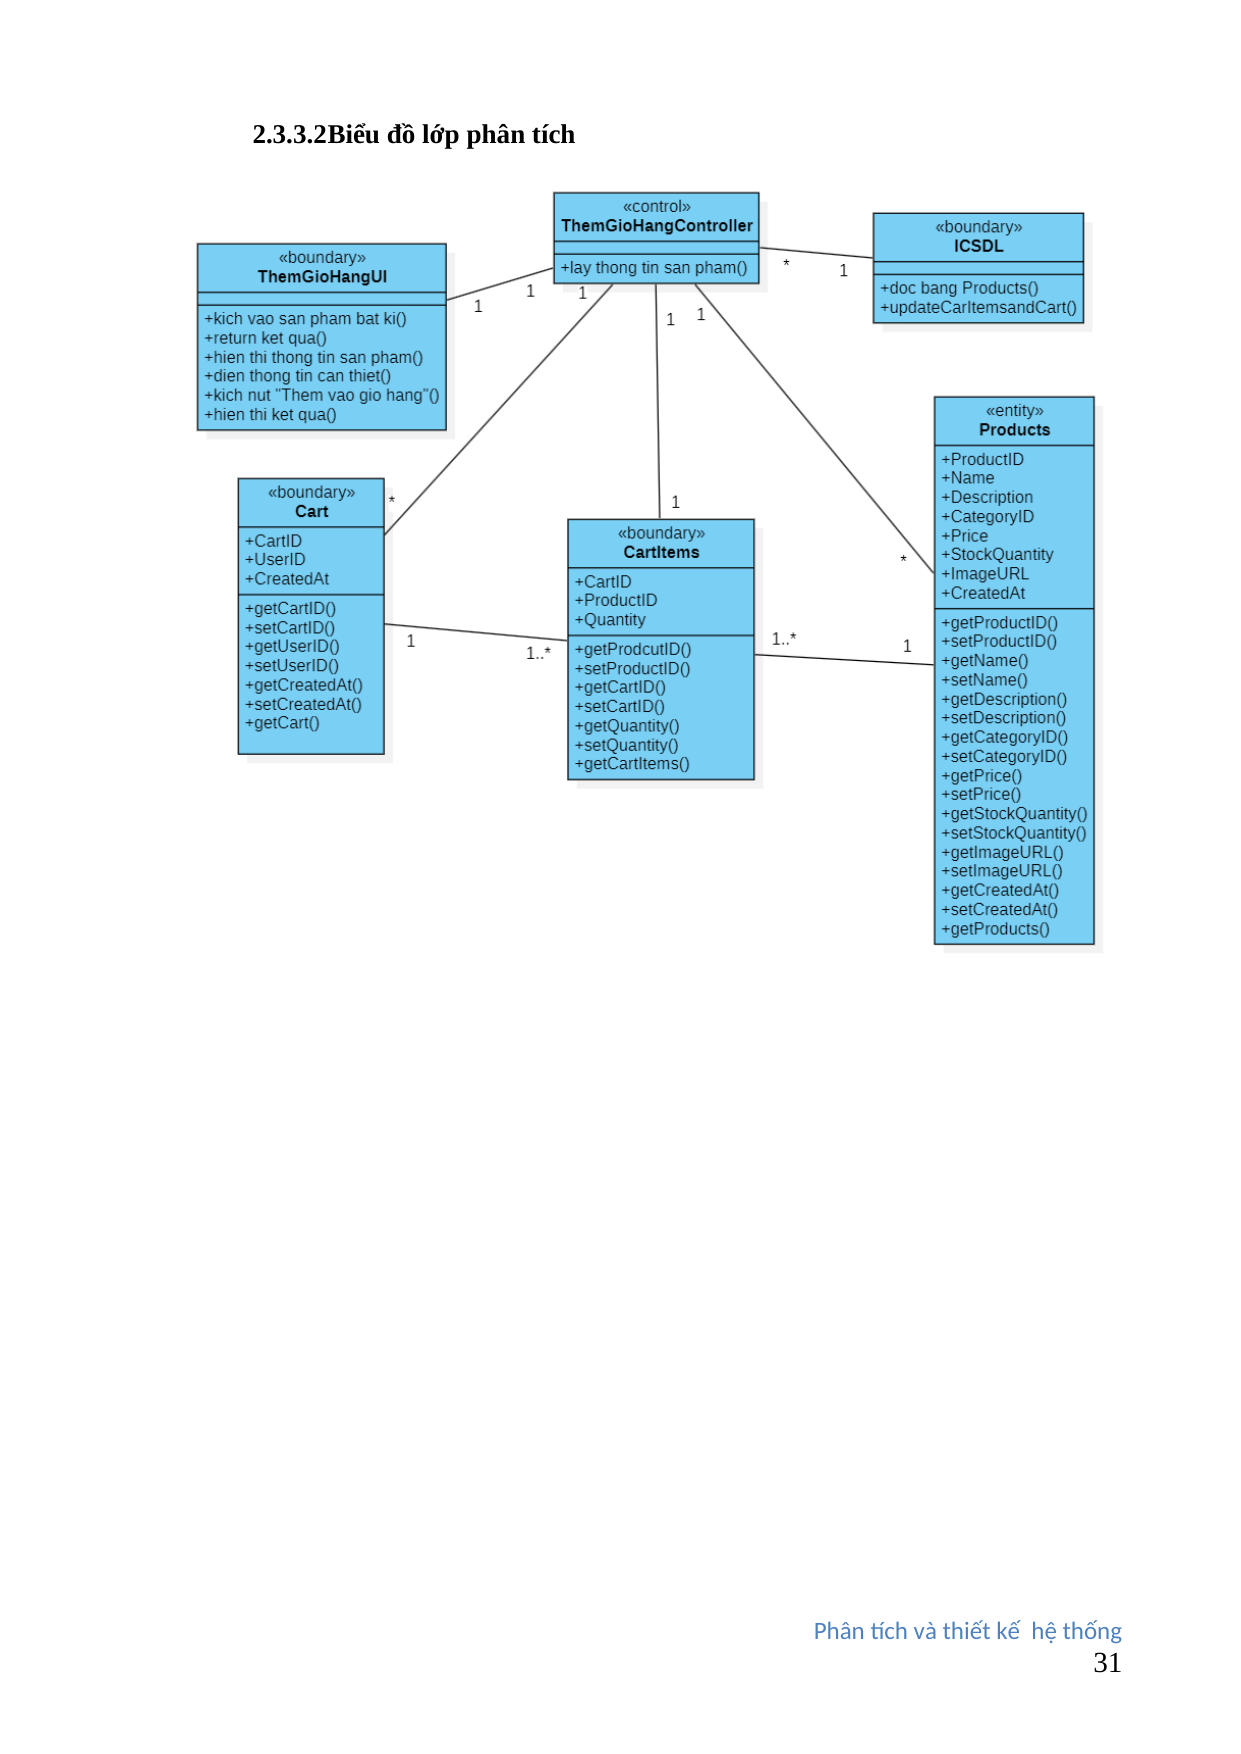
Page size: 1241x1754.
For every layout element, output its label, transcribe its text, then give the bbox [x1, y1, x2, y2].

picture [177, 164, 1122, 959]
subtitle Biểu đồ lớp phân tích [252, 118, 1122, 149]
